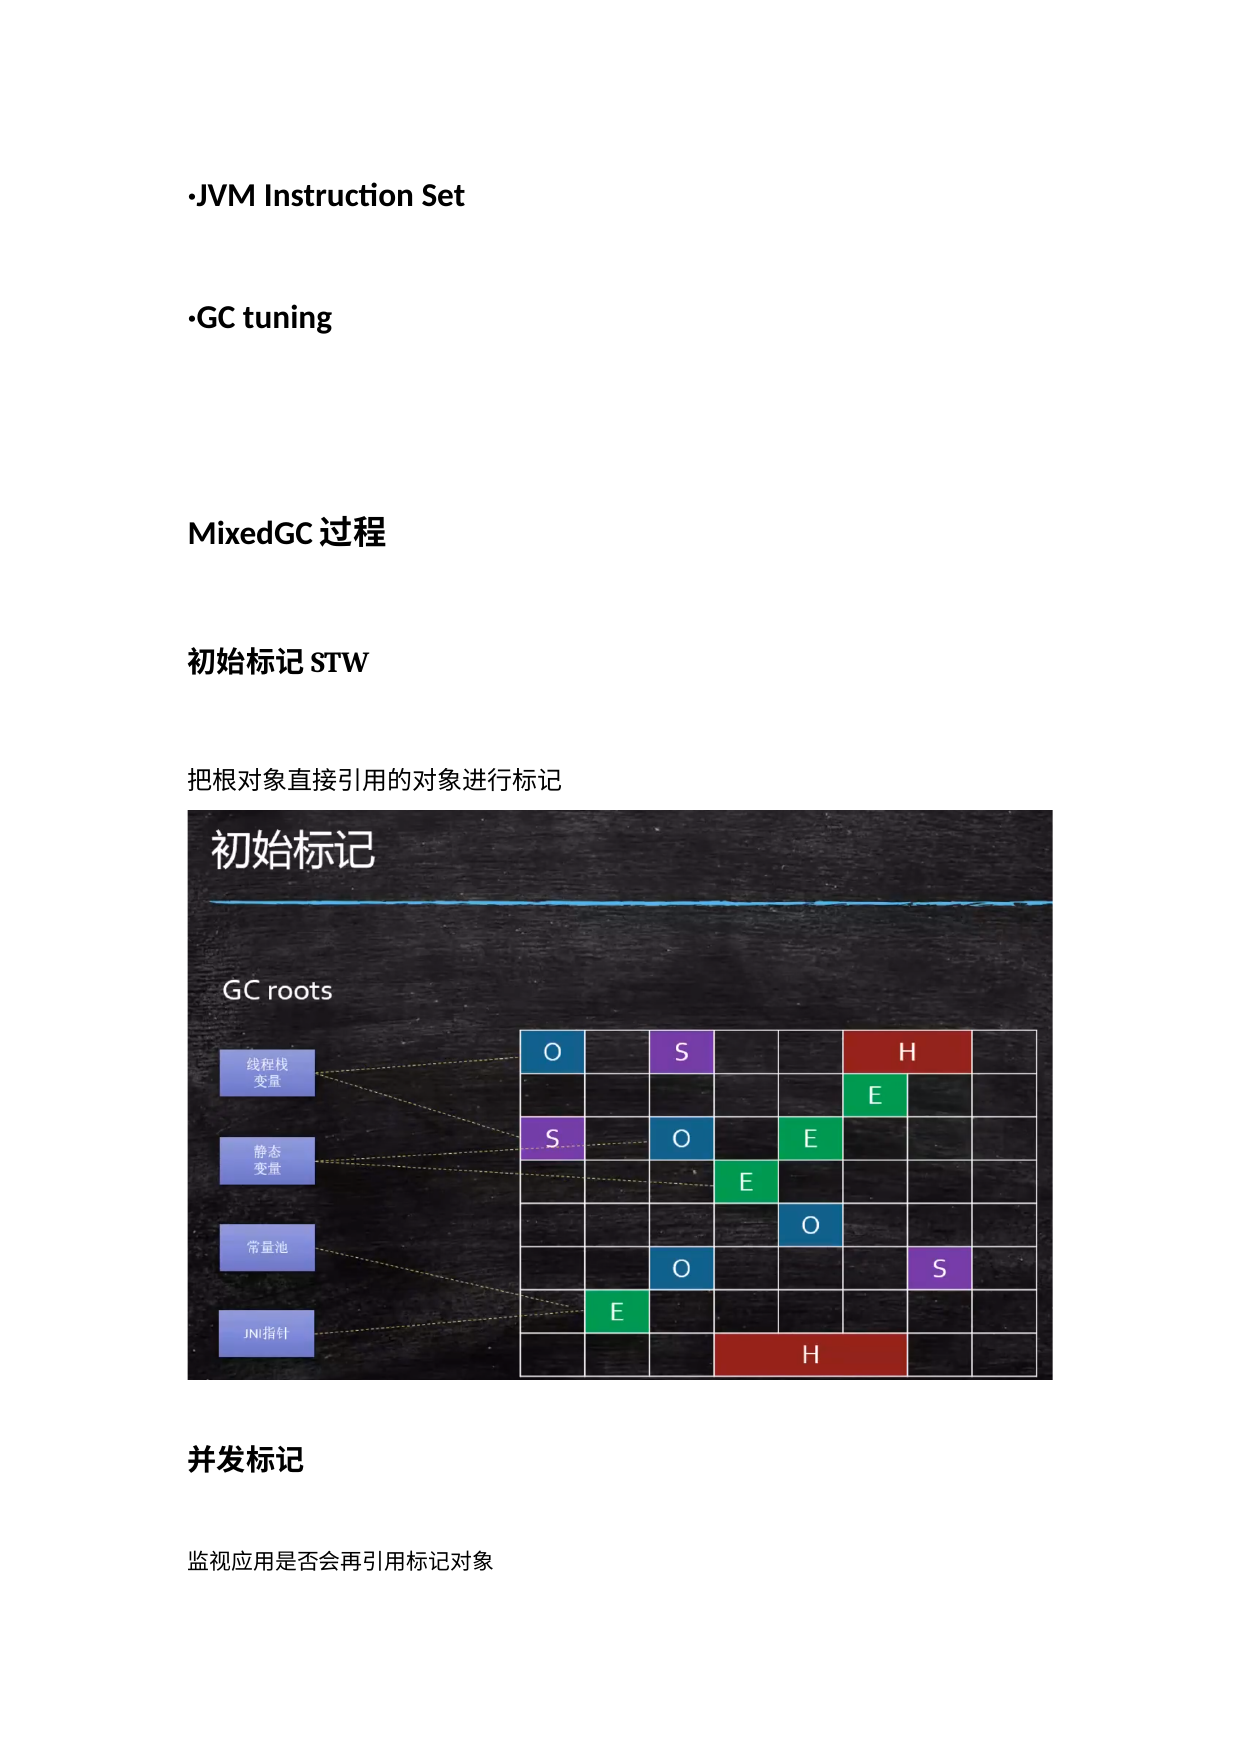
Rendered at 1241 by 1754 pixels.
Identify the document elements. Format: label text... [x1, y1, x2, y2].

text 监视应用是否会再引用标记对象 [187, 1544, 1053, 1576]
subtitle MixedGC过程 [187, 498, 1053, 563]
picture [187, 810, 1053, 1380]
subtitle ·GC tuning [187, 284, 1053, 349]
text 把根对象直接引用的对象进行标记 [187, 746, 1053, 810]
subtitle 初始标记 STW [187, 627, 1053, 692]
subtitle ·JVM Instruction Set [187, 162, 1053, 227]
subtitle 并发标记 [187, 1425, 1053, 1490]
